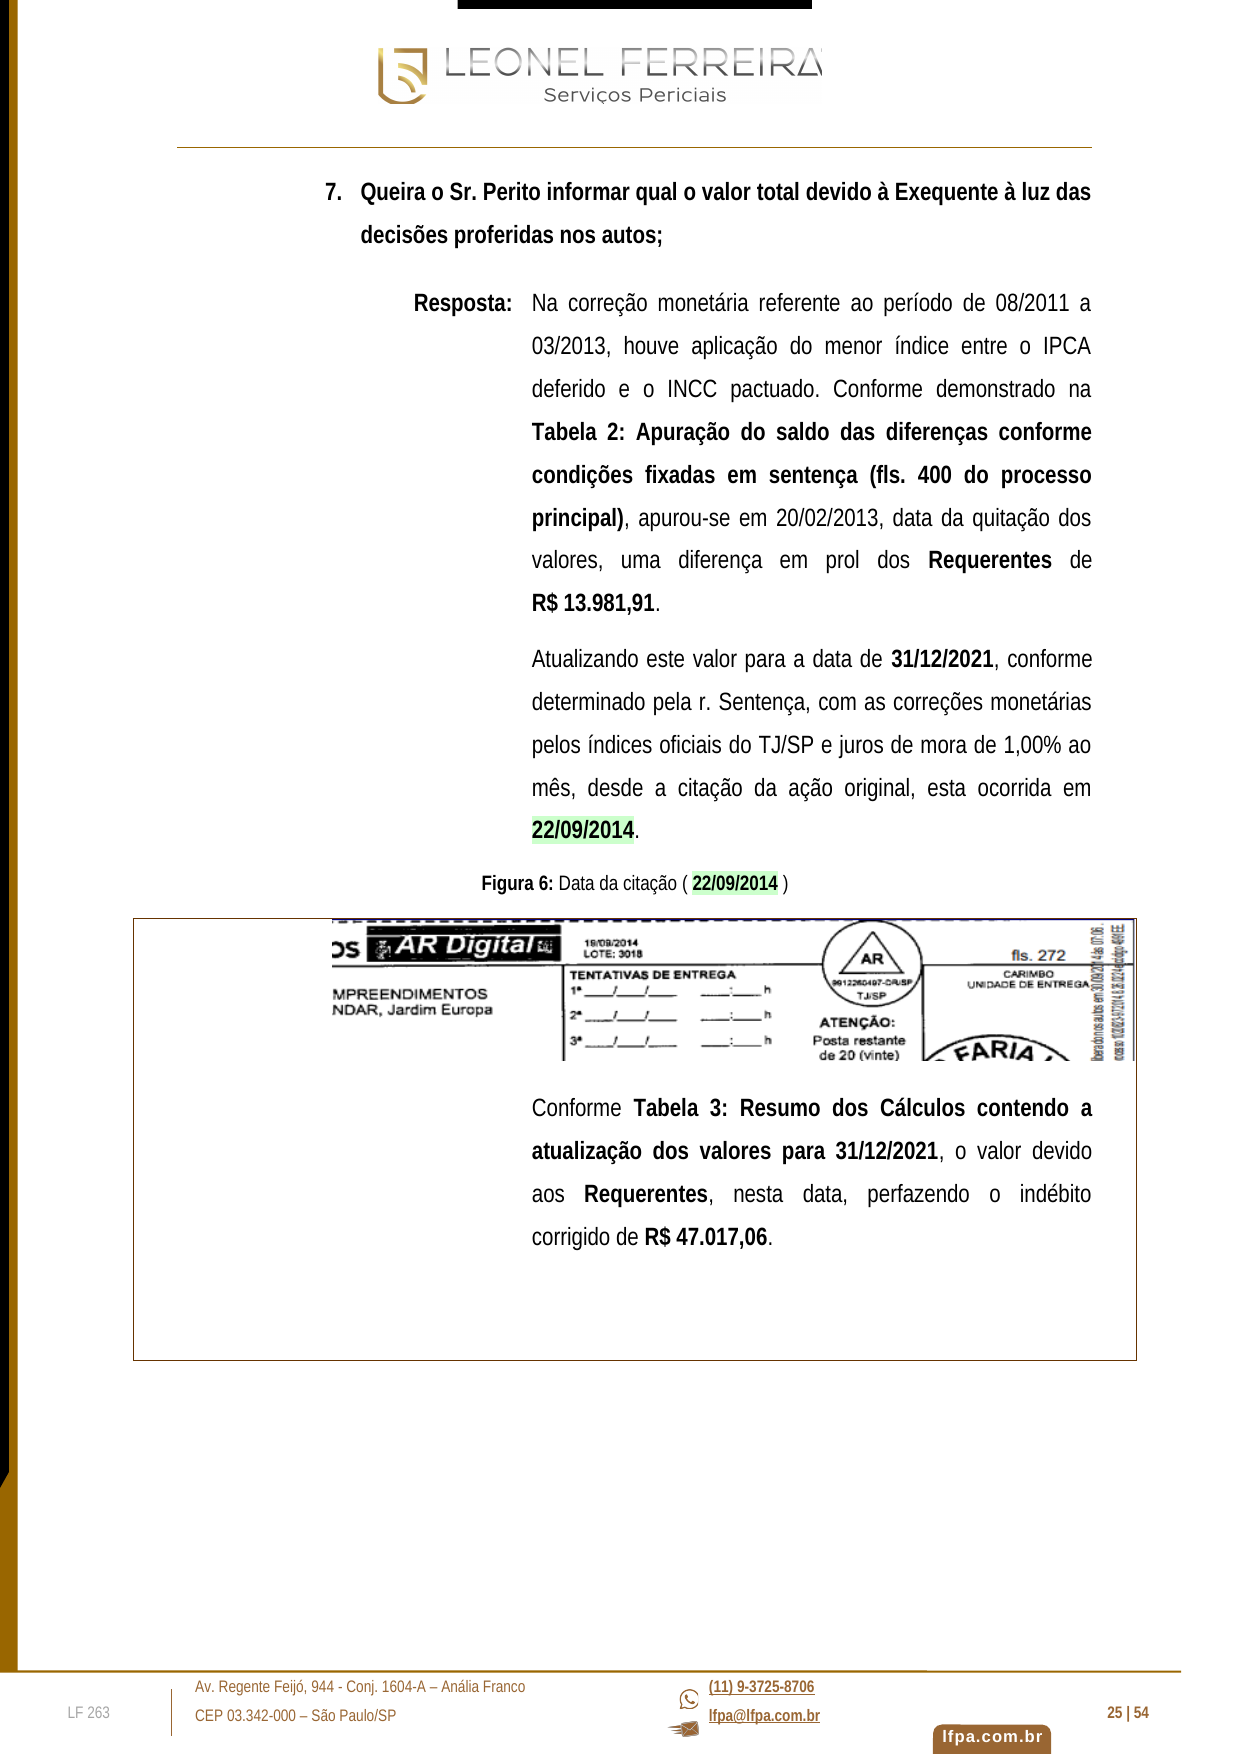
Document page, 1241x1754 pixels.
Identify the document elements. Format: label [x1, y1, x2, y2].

picture [333, 919, 1134, 1061]
picture [679, 1689, 699, 1708]
picture [667, 1721, 699, 1737]
picture [378, 47, 822, 104]
